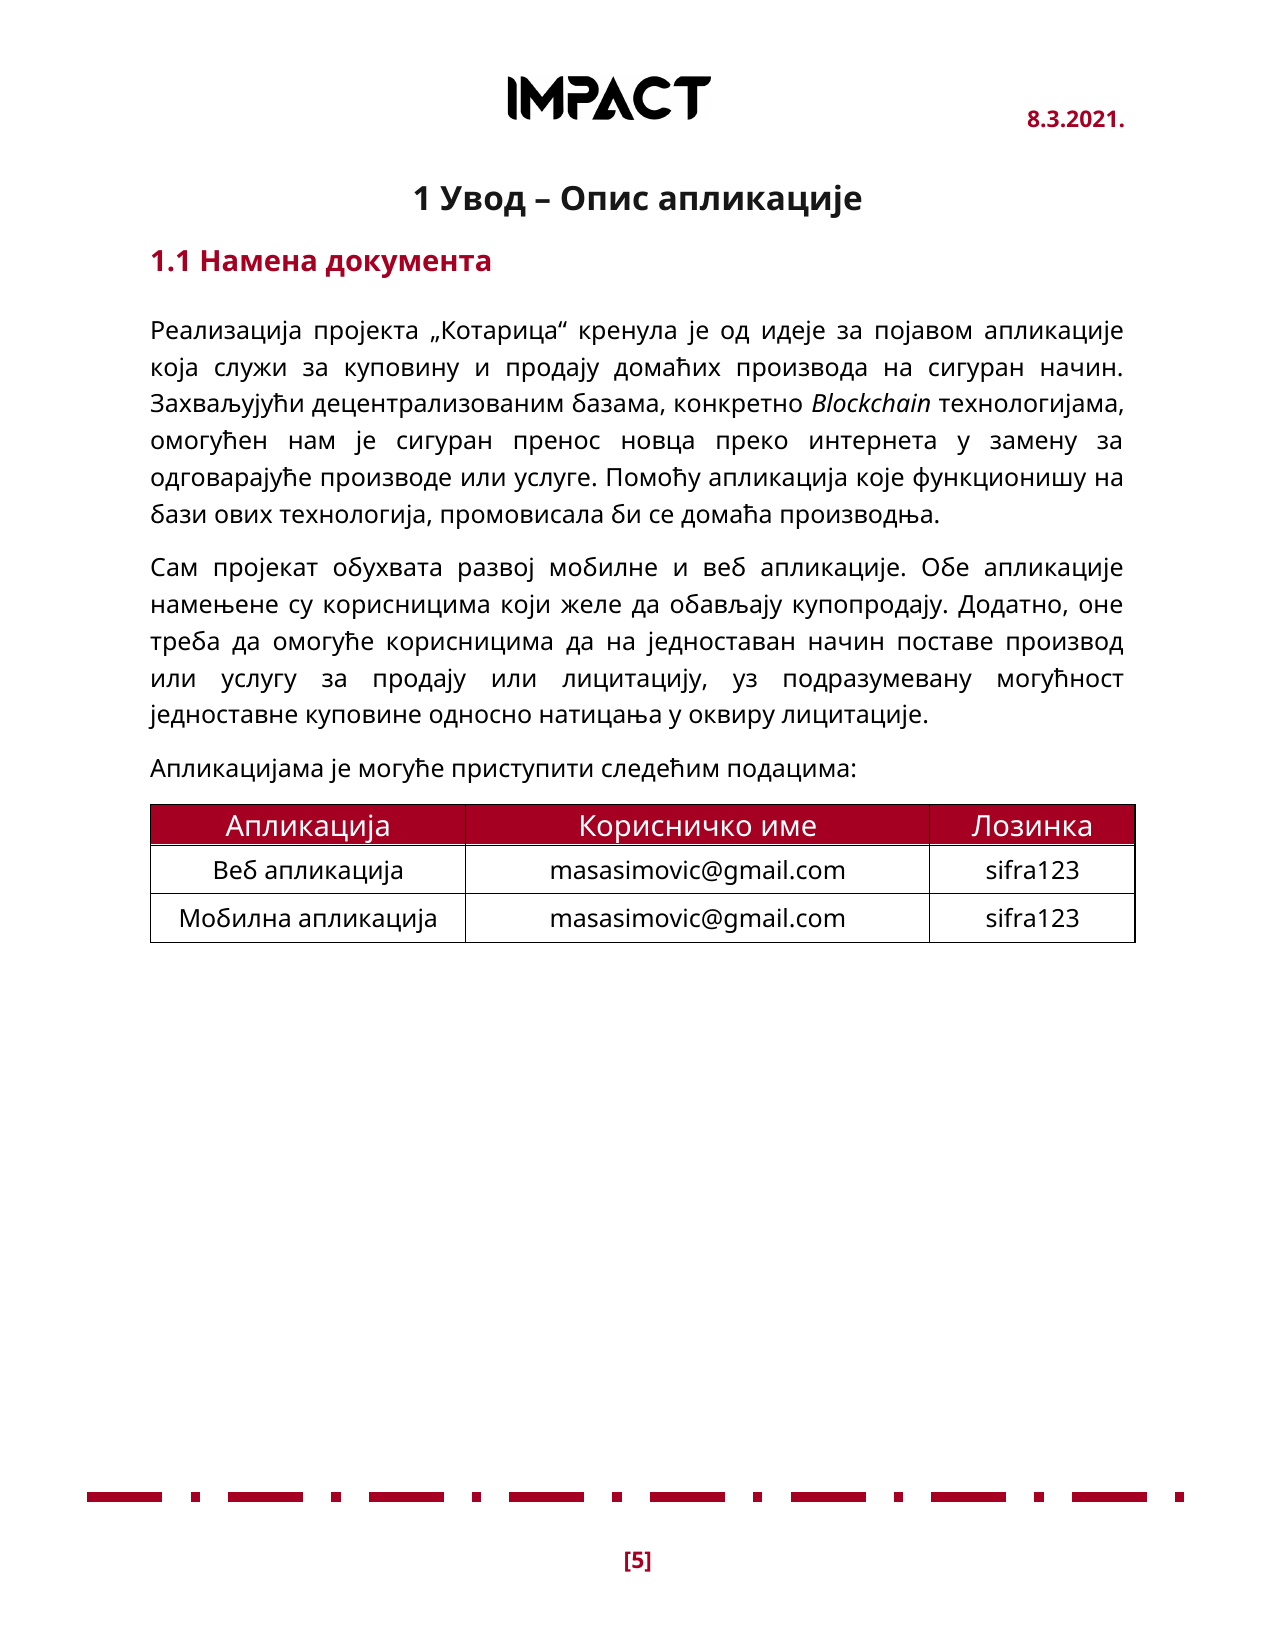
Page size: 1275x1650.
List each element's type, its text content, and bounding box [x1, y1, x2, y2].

table_header Корисничко име [466, 805, 929, 844]
table_header Апликација [151, 805, 465, 844]
text 1.1 Намена документа [150, 241, 1125, 280]
table_cell sifra123 [930, 846, 1134, 893]
table_cell Мобилна апликација [151, 894, 465, 942]
picture [507, 76, 711, 120]
text 1 Увод – Опис апликације [150, 175, 1125, 220]
text Сам пројекат обухвата развој мобилне и веб апликације. Обе апликације намењене су корисницима који желе да обављају купопродају. Додатно, оне треба да омогуће корисницима да на једноставан начин поставе производ или услугу за продају или лицитацију, уз подразумевану могућност једноставне куповине односно натицања у оквиру лицитације. [150, 550, 1125, 731]
text Апликацијама је могуће приступити следећим подацима: [150, 750, 1125, 784]
table_header Лозинка [930, 805, 1134, 844]
text Реализација пројекта „Котарица“ кренула је од идеје за појавом апликације која служи за куповину и продају домаћих производа на сигуран начин. Захваљујући децентрализованим базама, конкретно Blockchain технологијама, омогућен нам је сигуран пренос новца преко интернета у замену за одговарајуће производе или услуге. Помоћу апликација које функционишу на бази ових технологија, промовисала би се домаћа производња. [150, 313, 1125, 531]
table_cell Веб апликација [151, 846, 465, 893]
table_cell masasimovic@gmail.com [466, 846, 929, 893]
table_cell sifra123 [930, 894, 1134, 942]
table_cell masasimovic@gmail.com [466, 894, 929, 942]
